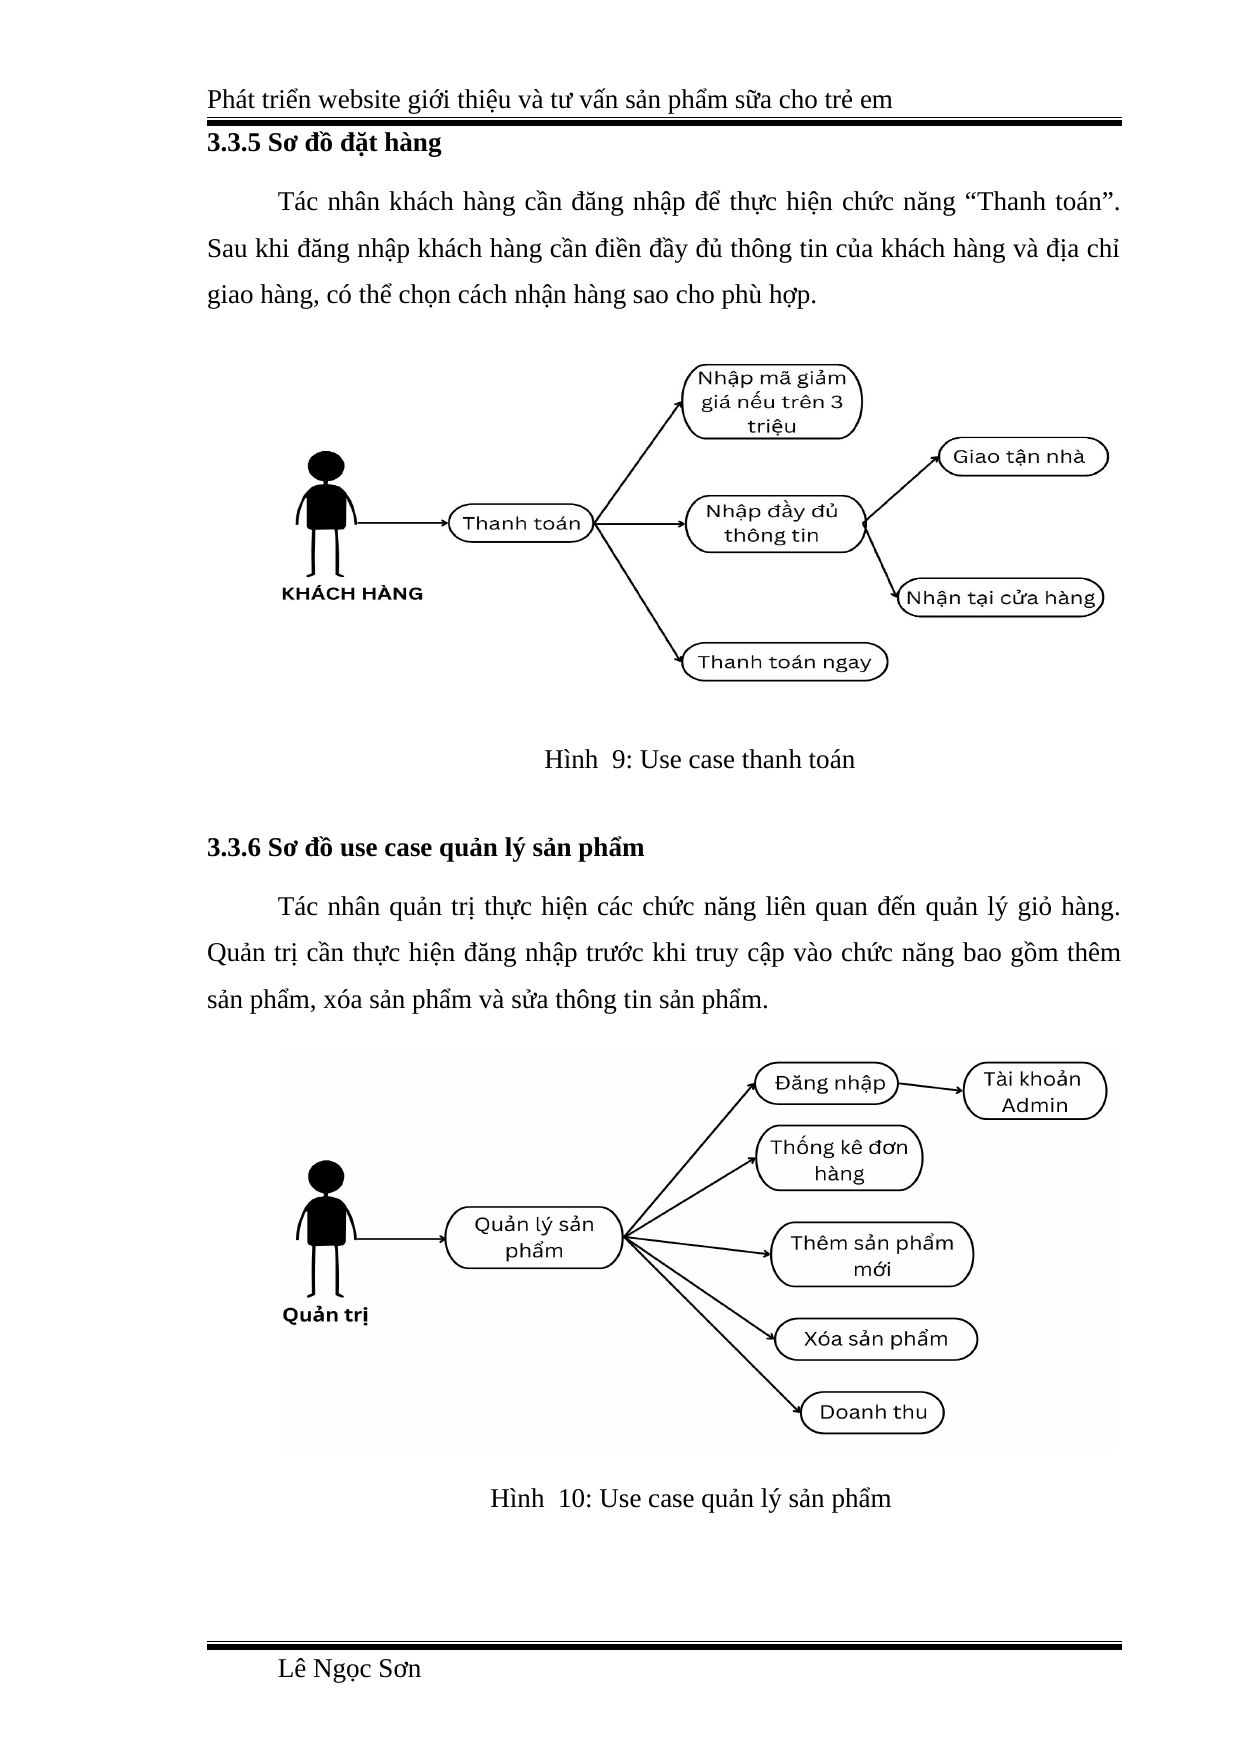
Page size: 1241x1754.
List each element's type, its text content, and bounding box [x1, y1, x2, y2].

text Hình 9: Use case thanh toán [207, 743, 1122, 774]
picture [277, 337, 1129, 716]
text Tác nhân khách hàng cần đăng nhập để thực hiện chức năng “Thanh toán”. Sau khi đăng nhập khách hàng cần điền đầy đủ thông tin của khách hàng và địa chỉ giao hàng, có thể chọn cách nhận hàng sao cho phù hợp. [207, 185, 1122, 309]
text Hình 10: Use case quản lý sản phẩm [419, 1482, 1122, 1513]
text Tác nhân quản trị thực hiện các chức năng liên quan đến quản lý giỏ hàng. Quản trị cần thực hiện đăng nhập trước khi truy cập vào chức năng bao gồm thêm sản phẩm, xóa sản phẩm và sửa thông tin sản phẩm. [207, 890, 1122, 1014]
subtitle 3.3.5 Sơ đồ đặt hàng [207, 126, 1122, 157]
subtitle 3.3.6 Sơ đồ use case quản lý sản phẩm [207, 831, 1122, 862]
picture [277, 1042, 1116, 1454]
